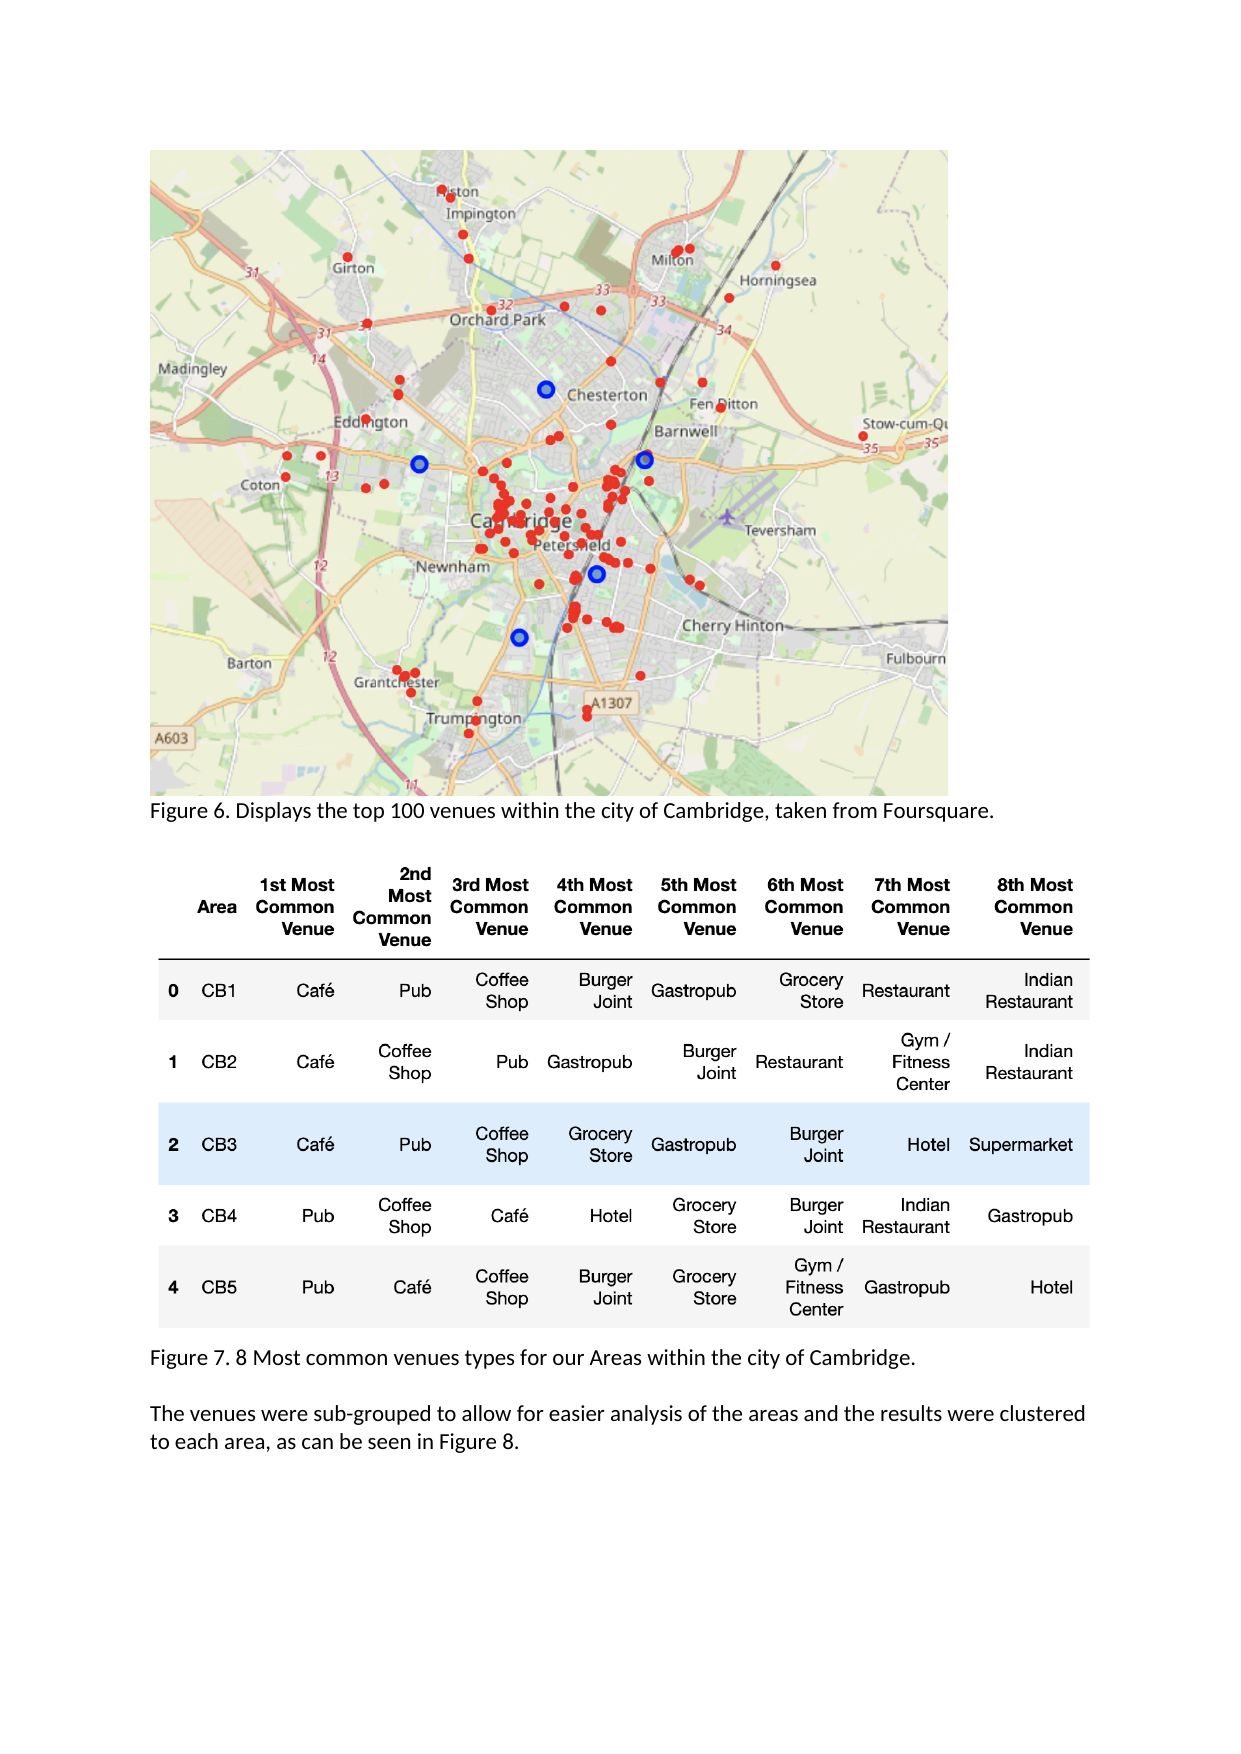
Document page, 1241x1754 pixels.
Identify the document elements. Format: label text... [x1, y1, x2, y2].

text The venues were sub-grouped to allow for easier analysis of the areas and the results were clustered to each area, as can be seen in Figure 8. [150, 1399, 1090, 1455]
text Figure 6. Displays the top 100 venues within the city of Cambridge, taken from Foursquare. [150, 796, 1090, 824]
text Figure 7. 8 Most common venues types for our Areas within the city of Cambridge. [150, 1344, 1090, 1371]
picture [150, 150, 949, 796]
picture [150, 852, 1090, 1344]
